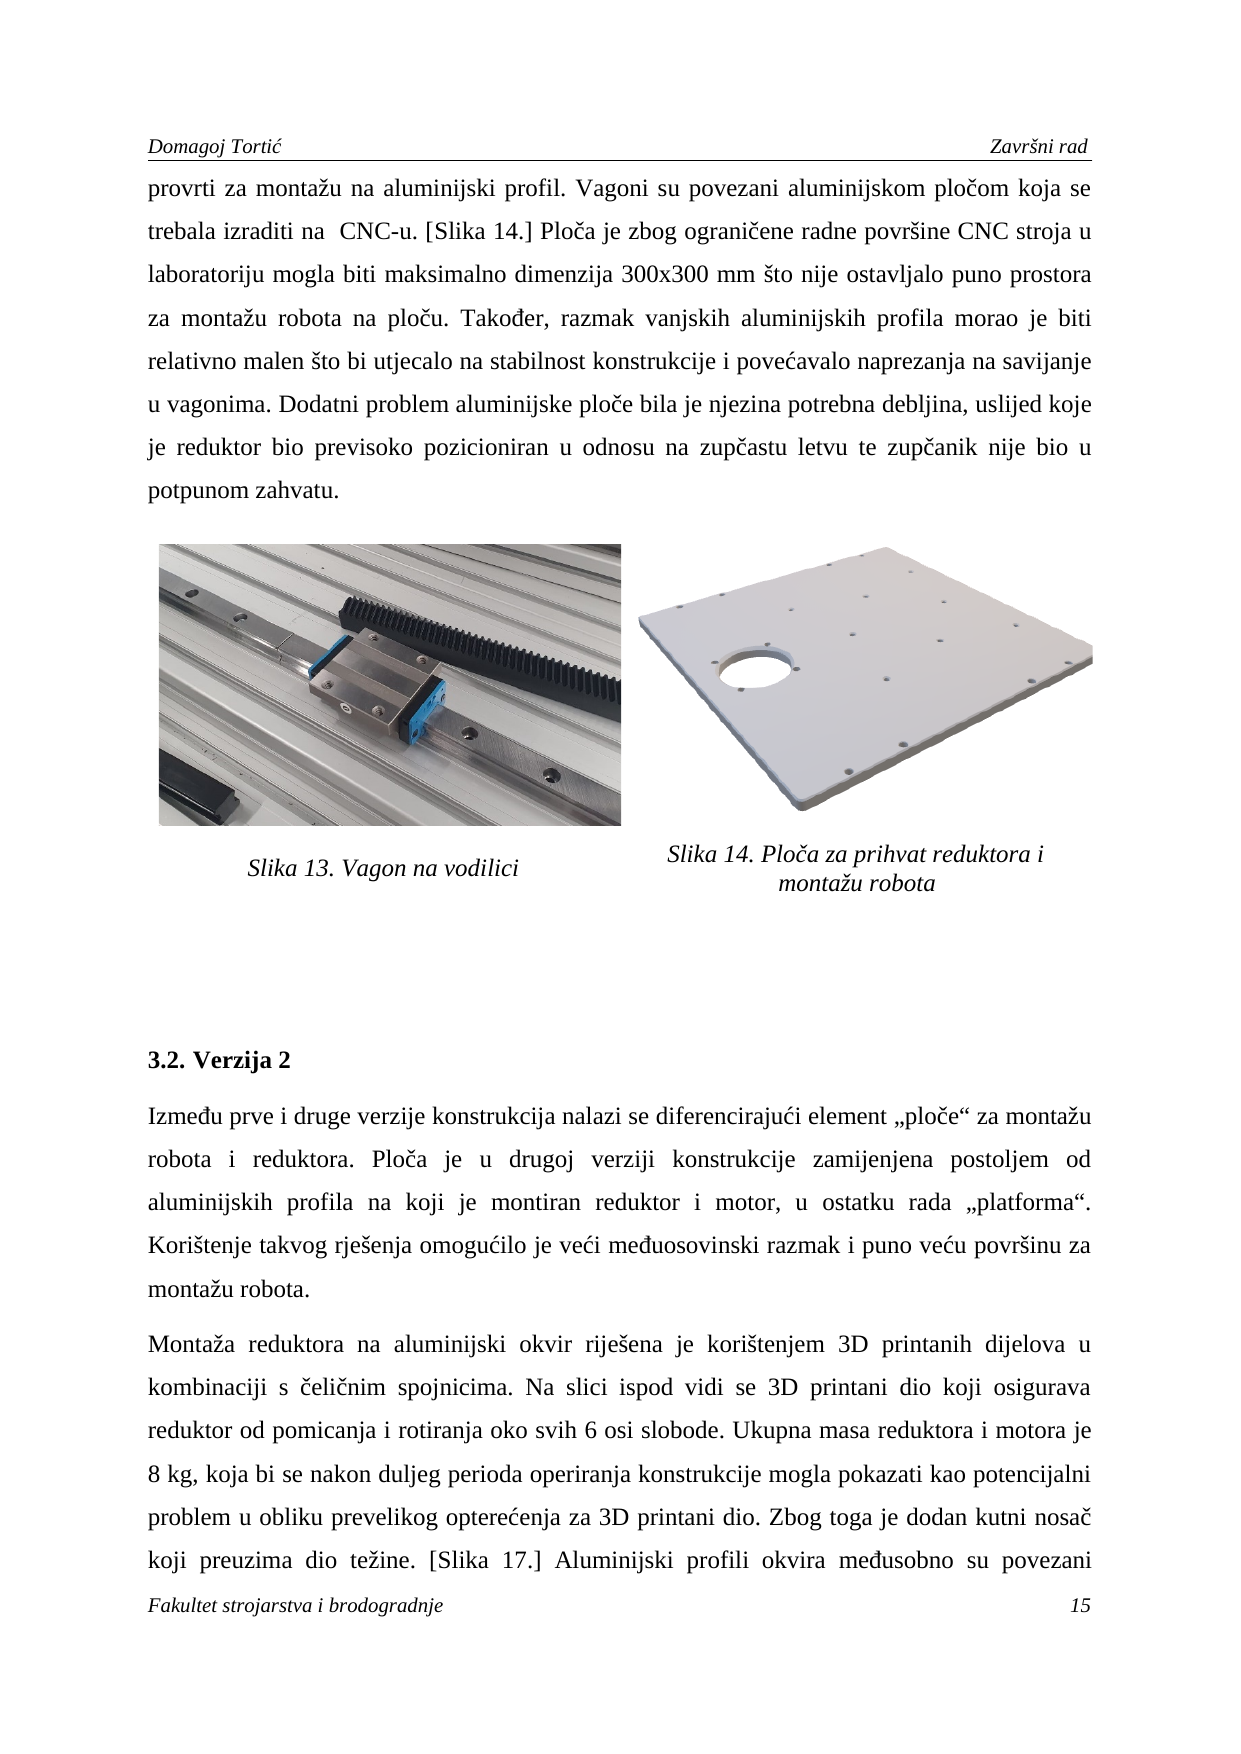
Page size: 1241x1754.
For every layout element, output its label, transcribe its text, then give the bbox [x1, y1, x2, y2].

text Između prve i druge verzije konstrukcija nalazi se diferencirajući element „ploče“ za montažu robota i reduktora. Ploča je u drugoj verziji konstrukcije zamijenjena postoljem od aluminijskih profila na koji je montiran reduktor i motor, u ostatku rada „platforma“. Korištenje takvog rješenja omogućilo je veći međuosovinski razmak i puno veću površinu za montažu robota. [148, 1101, 1092, 1302]
table_header Slika 13. Vagon na vodilici [148, 531, 621, 909]
picture [632, 543, 1093, 813]
picture [158, 544, 622, 826]
list Verzija 2 [148, 1046, 1092, 1074]
table_header Slika 14. Ploča za prihvat reduktora i montažu robota [621, 531, 1092, 909]
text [148, 173, 1092, 504]
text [148, 1329, 1092, 1574]
